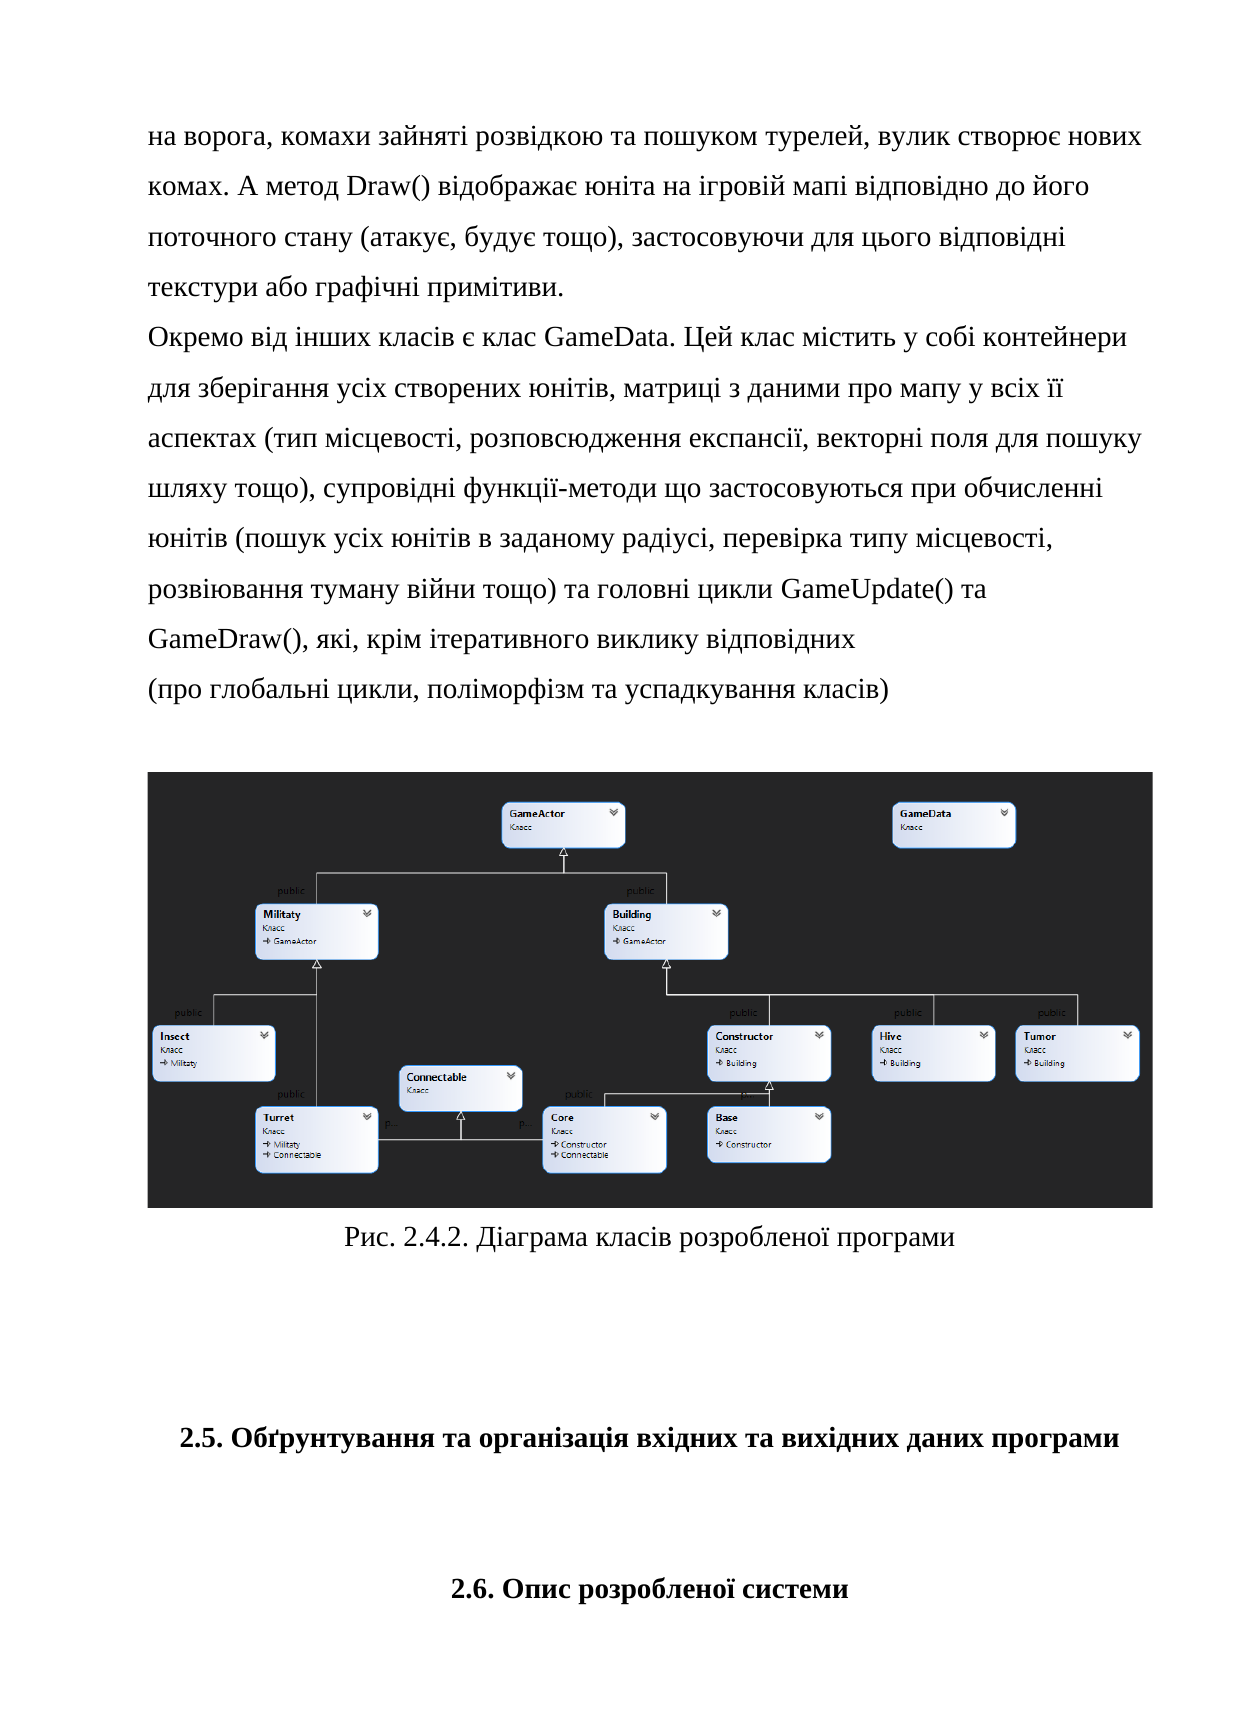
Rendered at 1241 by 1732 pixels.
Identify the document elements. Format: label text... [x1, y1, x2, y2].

text Окремо від інших класів є клас GameData. Цей клас містить у собі контейнери для зберігання усіх створених юнітів, матриці з даними про мапу у всіх її аспектах (тип місцевості, розповсюдження експансії, векторні поля для пошуку шляху тощо), супровідні функції-методи що застосовуються при обчисленні юнітів (пошук усіх юнітів в заданому радіусі, перевірка типу місцевості, розвіювання туману війни тощо) та головні цикли GameUpdate() та GameDraw(), які, крім ітеративного виклику відповідних [148, 319, 1152, 655]
text 2.5. Обґрунтування та організація вхідних та вихідних даних програми [148, 1420, 1152, 1454]
text (про глобальні цикли, поліморфізм та успадкування класів) [148, 672, 1152, 705]
picture [147, 772, 1153, 1208]
text Рис. 2.4.2. Діаграма класів розробленої програми [148, 1219, 1152, 1252]
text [148, 118, 1152, 303]
text 2.6. Опис розробленої системи [148, 1571, 1152, 1605]
